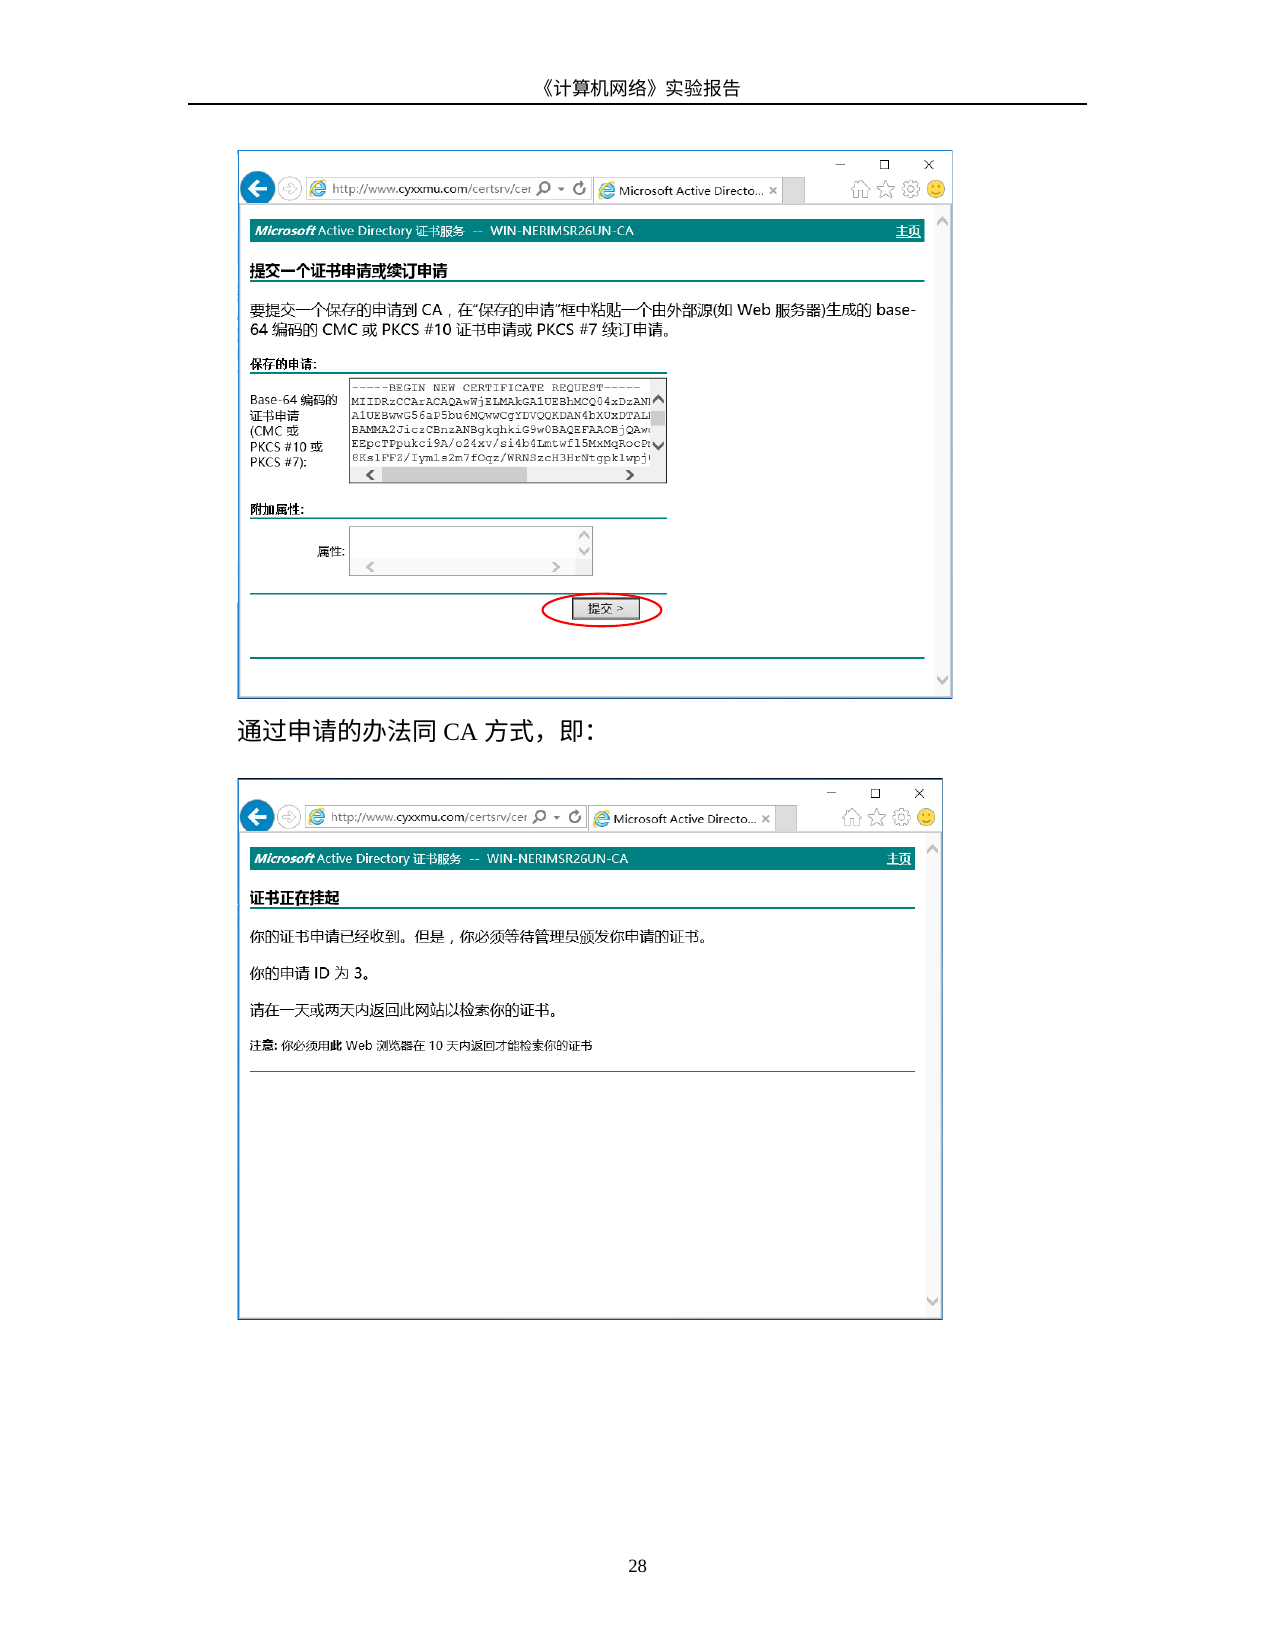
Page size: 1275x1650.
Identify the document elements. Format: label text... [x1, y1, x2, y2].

list 通过申请的办法同 CA 方式，即： [187, 711, 1087, 747]
picture [237, 778, 943, 1320]
picture [237, 150, 953, 699]
